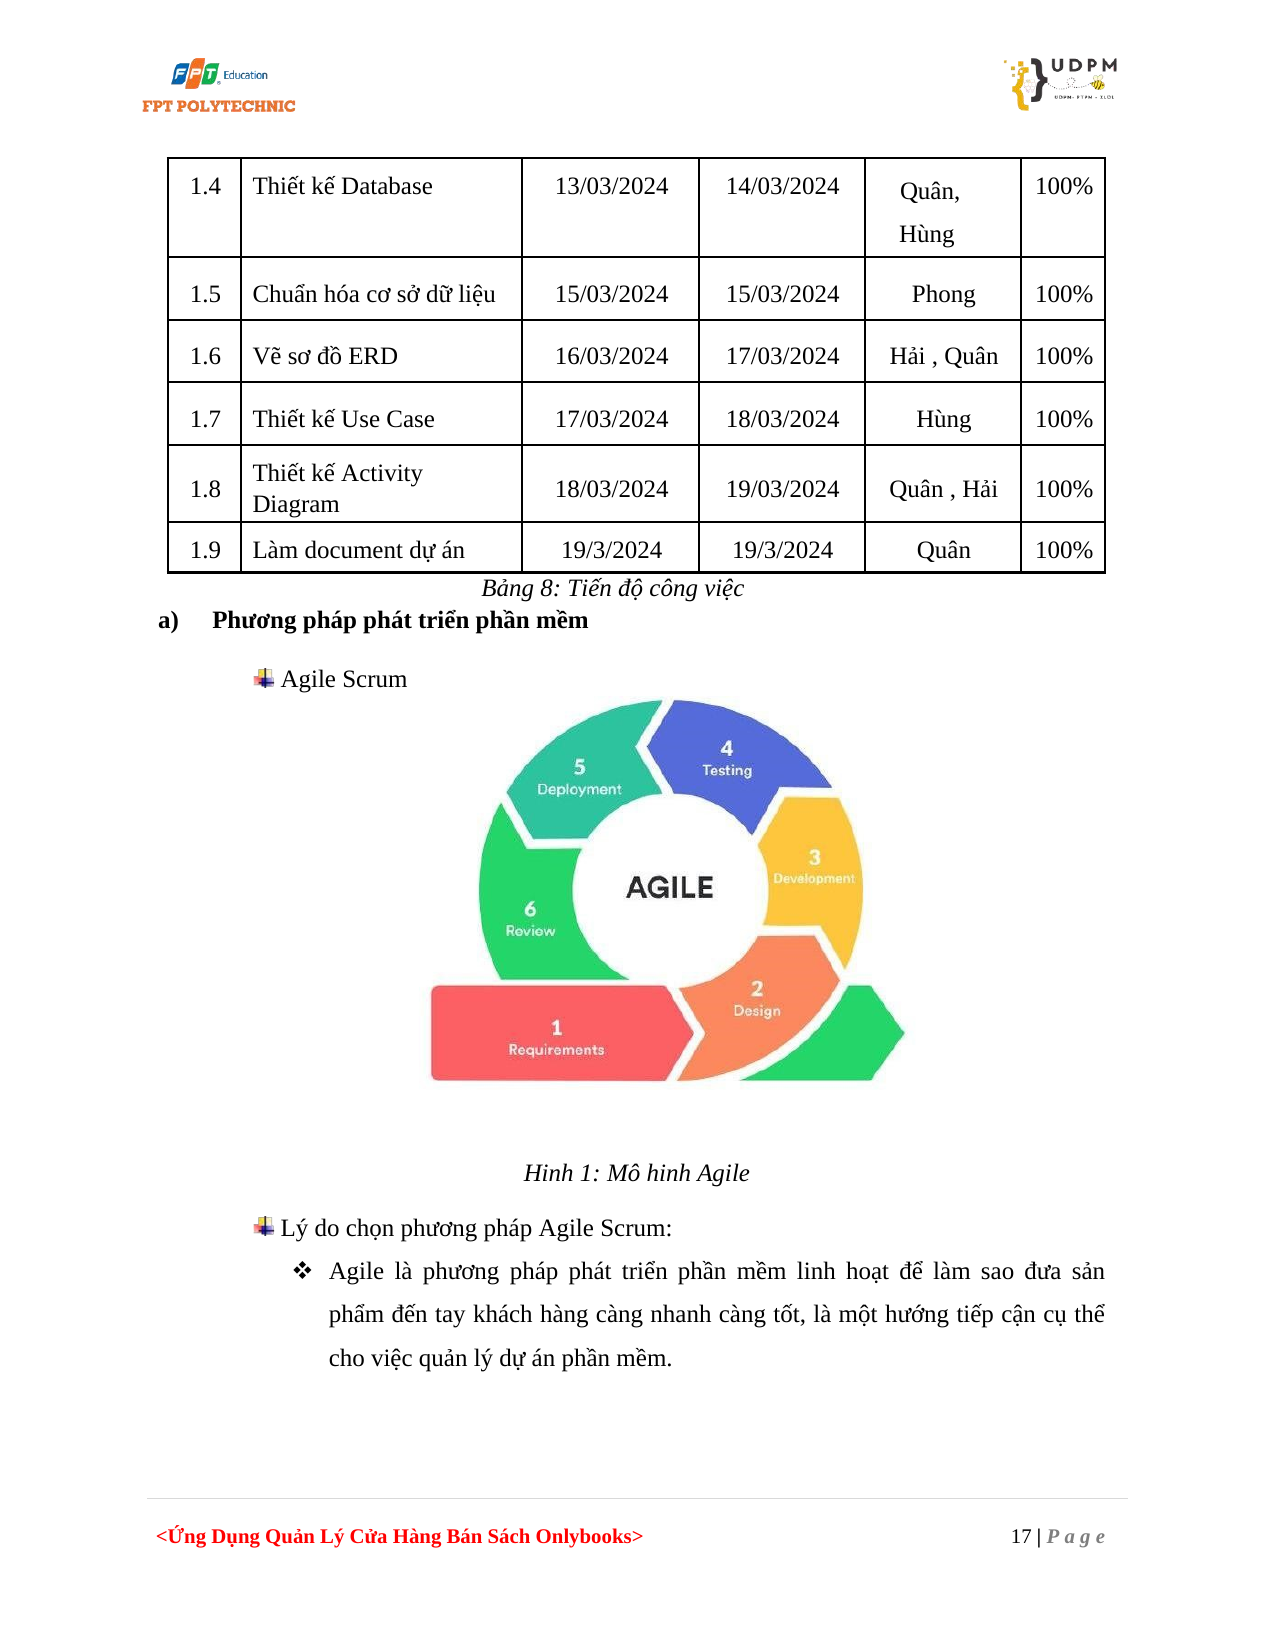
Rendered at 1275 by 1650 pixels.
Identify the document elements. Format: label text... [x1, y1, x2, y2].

table_cell 14/03/2024 [700, 159, 864, 256]
list Agile là phương pháp phát triển phần mềm linh hoạt để làm sao đưa sản phẩm đến tay khách hàng càng nhanh càng tốt, là một hướng tiếp cận cụ thể cho việc quản lý dự án phần mềm. [291, 1256, 1106, 1372]
table_cell 19/3/2024 [700, 523, 864, 571]
text Lý do chọn phương pháp Agile Scrum: [253, 1213, 1106, 1241]
table_cell Quân [866, 523, 1020, 571]
table_cell 15/03/2024 [700, 258, 864, 319]
table_cell 100% [1022, 321, 1104, 381]
table_cell Làm document dự án [242, 523, 521, 571]
table_cell 17/03/2024 [700, 321, 864, 381]
table_cell 100% [1022, 383, 1104, 444]
table_cell Phong [866, 258, 1020, 319]
table_cell Hùng [866, 383, 1020, 444]
table_cell 18/03/2024 [700, 383, 864, 444]
text Hinh 1: Mô hinh Agile [176, 1158, 1100, 1187]
picture [142, 58, 296, 112]
text Agile Scrum [253, 664, 1106, 693]
table_cell 100% [1022, 523, 1104, 571]
table_cell 1.8 [169, 446, 240, 521]
table_cell 100% [1022, 258, 1104, 319]
table_cell 19/03/2024 [700, 446, 864, 521]
table_cell 100% [1022, 159, 1104, 256]
table_cell Vẽ sơ đồ ERD [242, 321, 521, 381]
table_cell 1.7 [169, 383, 240, 444]
table_cell Thiết kế Use Case [242, 383, 521, 444]
picture [253, 668, 275, 688]
table_cell 1.9 [169, 523, 240, 571]
table_cell 1.6 [169, 321, 240, 381]
table_cell 16/03/2024 [523, 321, 698, 381]
table_cell Quân , Hải [866, 446, 1020, 521]
table_cell 19/3/2024 [523, 523, 698, 571]
picture [1003, 58, 1117, 111]
table_cell 17/03/2024 [523, 383, 698, 444]
table_cell 18/03/2024 [523, 446, 698, 521]
table_cell Hải , Quân [866, 321, 1020, 381]
table_cell Quân, Hùng [866, 159, 1020, 256]
table_cell Thiết kế Database [242, 159, 521, 256]
table_cell 15/03/2024 [523, 258, 698, 319]
picture [253, 1216, 275, 1236]
table_cell Thiết kế Activity Diagram [242, 446, 521, 521]
picture [418, 696, 916, 1090]
table_cell Chuẩn hóa cơ sở dữ liệu [242, 258, 521, 319]
text a) Phương pháp phát triển phần mềm [158, 605, 1107, 634]
table_cell 1.4 [169, 159, 240, 256]
subtitle Bảng 8: Tiến độ công việc [481, 573, 1107, 602]
table_cell 1.5 [169, 258, 240, 319]
table_cell 100% [1022, 446, 1104, 521]
table_cell 13/03/2024 [523, 159, 698, 256]
